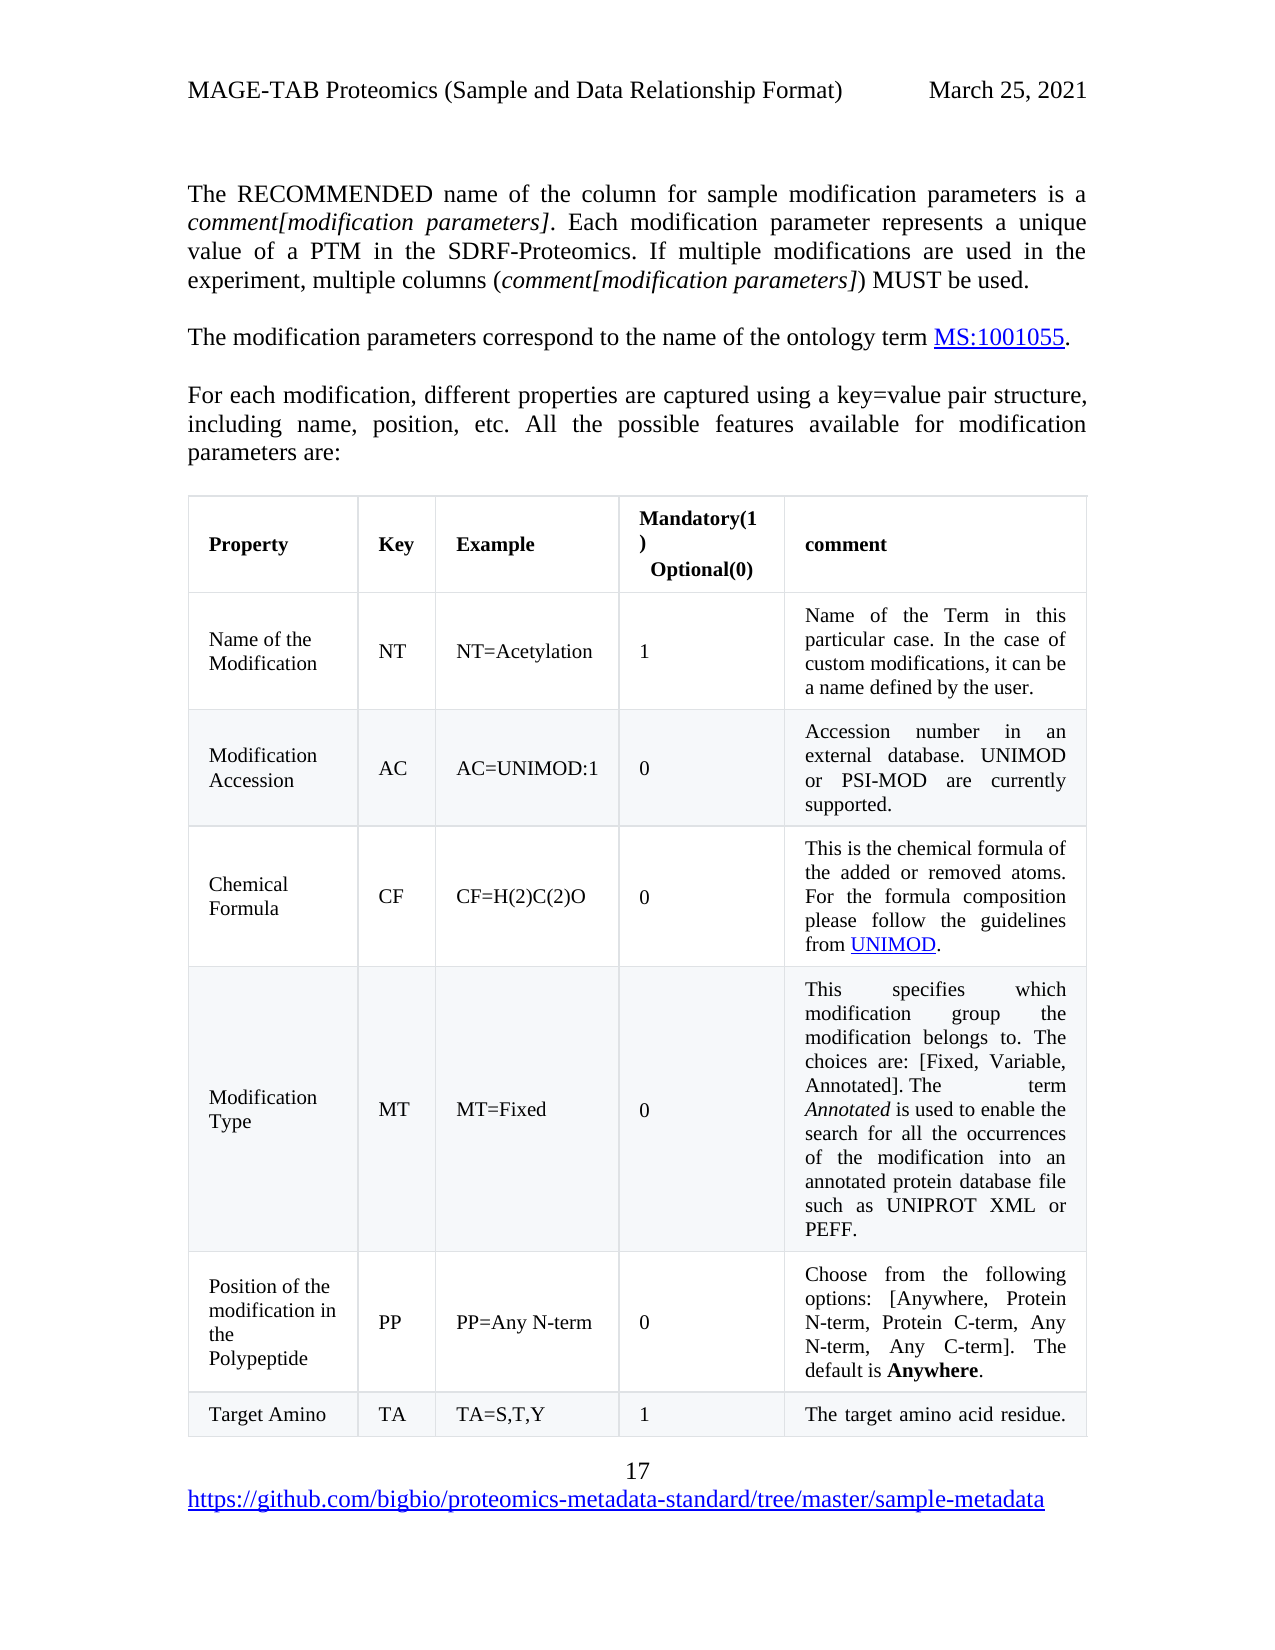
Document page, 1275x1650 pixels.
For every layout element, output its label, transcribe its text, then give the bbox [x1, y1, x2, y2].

table_cell Position of the modification in the Polypeptide [189, 1252, 357, 1391]
table_cell This specifies which modification group the modification belongs to. The choices are: [Fixed, Variable, Annotated]. The term Annotated is used to enable the search for all the occurrences of the modification into an annotated protein database file such as UNIPROT XML or PEFF. [785, 967, 1086, 1251]
table_cell 0️ [620, 1252, 784, 1391]
table_cell Accession number in an external database. UNIMOD or PSI-MOD are currently supported. [785, 710, 1086, 825]
table_header Example [436, 497, 618, 592]
table_cell Chemical Formula [189, 827, 357, 966]
text The modification parameters correspond to the name of the ontology term MS:1001055. [187, 322, 1087, 351]
table_cell PP=Any N-term [436, 1252, 618, 1391]
table_cell Modification Type [189, 967, 357, 1251]
table_cell 1 [620, 1393, 784, 1436]
table_cell PP [359, 1252, 435, 1391]
table_cell MT=Fixed [436, 967, 618, 1251]
table_header Mandatory(1) Optional(0️) [620, 497, 784, 592]
table_cell AC=UNIMOD:1 [436, 710, 618, 825]
table_cell TA=S,T,Y [436, 1393, 618, 1436]
text The RECOMMENDED name of the column for sample modification parameters is a comment[modification parameters]. Each modification parameter represents a unique value of a PTM in the SDRF-Proteomics. If multiple modifications are used in the experiment, multiple columns (comment[modification parameters]) MUST be used. [187, 179, 1087, 294]
table_cell NT=Acetylation [436, 593, 618, 708]
table_cell CF [359, 827, 435, 966]
table_cell CF=H(2)C(2)O [436, 827, 618, 966]
table_header Key [359, 497, 435, 592]
table_cell Choose from the following options: [Anywhere, Protein N-term, Protein C-term, Any N-term, Any C-term]. The default is Anywhere. [785, 1252, 1086, 1391]
table_cell NT [359, 593, 435, 708]
table_header Property [189, 497, 357, 592]
table_cell 0️ [620, 827, 784, 966]
table_cell AC [359, 710, 435, 825]
table_cell This is the chemical formula of the added or removed atoms. For the formula composition please follow the guidelines from UNIMOD. [785, 827, 1086, 966]
table_cell 1 [620, 593, 784, 708]
table_cell Name of the Term in this particular case. In the case of custom modifications, it can be a name defined by the user. [785, 593, 1086, 708]
table_cell MT [359, 967, 435, 1251]
table_cell 0️ [620, 967, 784, 1251]
table_cell 0️ [620, 710, 784, 825]
table_cell Name of the Modification [189, 593, 357, 708]
table_header comment [785, 497, 1086, 592]
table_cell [785, 1393, 1086, 1436]
table_cell Target Amino acid [189, 1393, 357, 1436]
table_cell TA [359, 1393, 435, 1436]
table_cell Modification Accession [189, 710, 357, 825]
text For each modification, different properties are captured using a key=value pair structure, including name, position, etc. All the possible features available for modification parameters are: [187, 380, 1087, 466]
